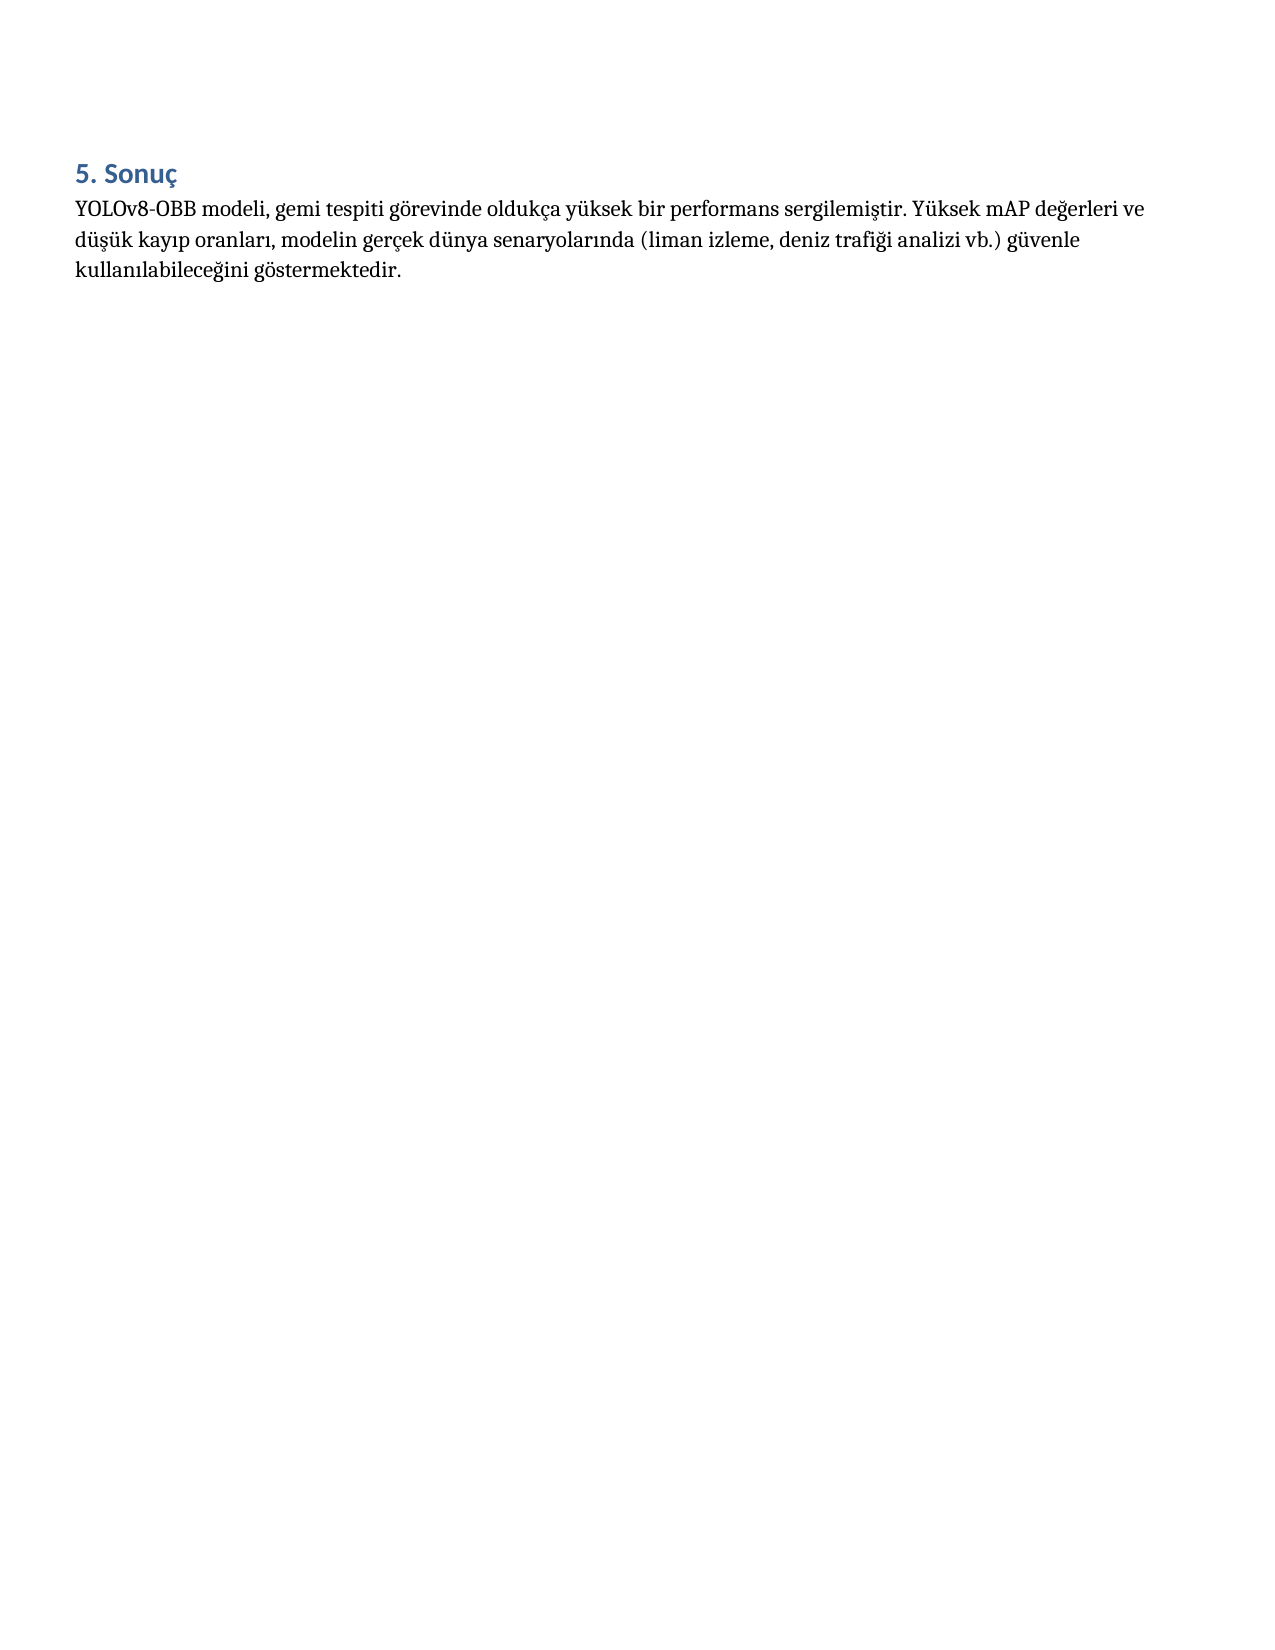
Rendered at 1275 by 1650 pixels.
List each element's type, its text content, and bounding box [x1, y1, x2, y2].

text YOLOv8-OBB modeli, gemi tespiti görevinde oldukça yüksek bir performans sergilemiştir. Yüksek mAP değerleri ve düşük kayıp oranları, modelin gerçek dünya senaryolarında (liman izleme, deniz trafiği analizi vb.) güvenle kullanılabileceğini göstermektedir. [75, 196, 1200, 283]
subtitle 5. Sonuç [75, 155, 1200, 191]
